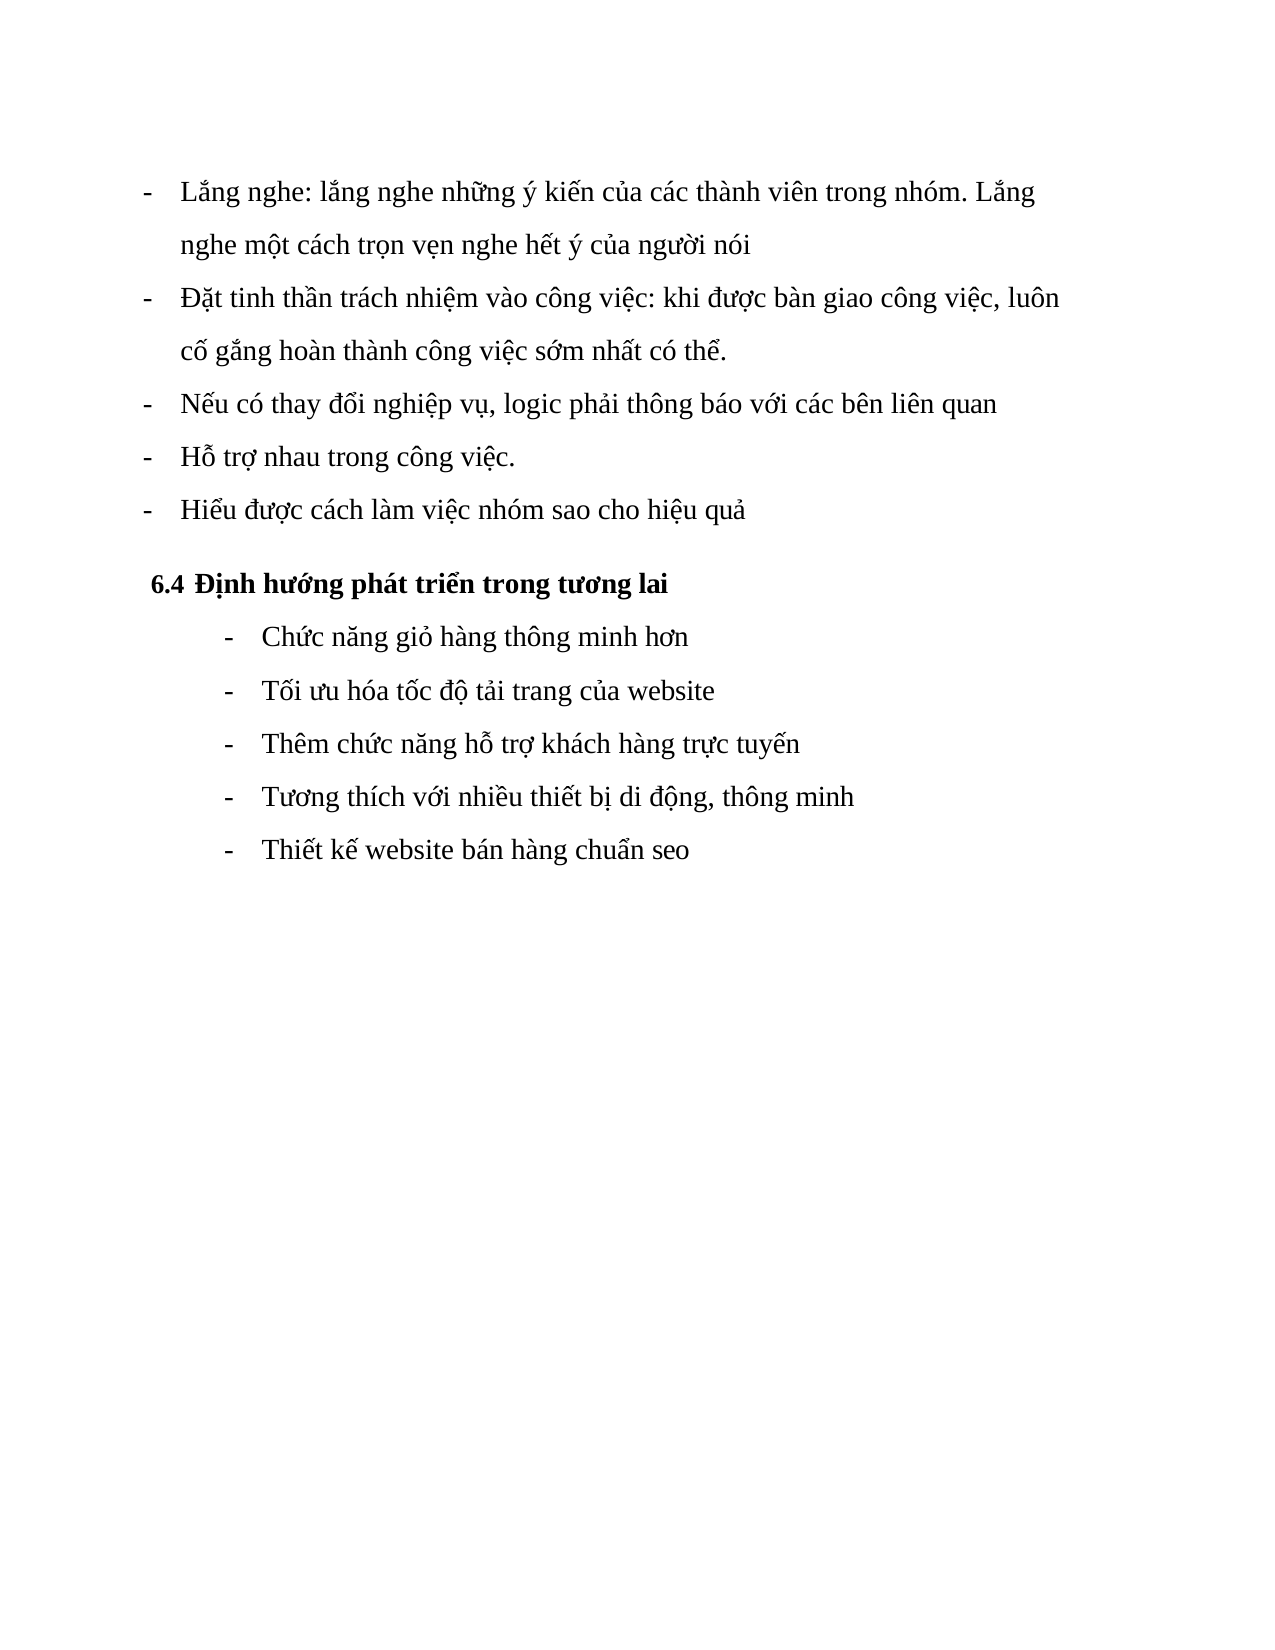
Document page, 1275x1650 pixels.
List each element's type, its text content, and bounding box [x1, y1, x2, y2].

list Hiểu được cách làm việc nhóm sao cho hiệu quả [143, 492, 1275, 526]
list Tối ưu hóa tốc độ tải trang của website [224, 673, 1275, 706]
list Hỗ trợ nhau trong công việc. [143, 439, 1275, 473]
list Tương thích với nhiều thiết bị di động, thông minh [224, 779, 1275, 812]
subtitle Định hướng phát triển trong tương lai [151, 566, 1275, 600]
list Lắng nghe: lắng nghe những ý kiến của các thành viên trong nhóm. Lắng nghe một cách trọn vẹn nghe hết ý của người nói [143, 174, 1099, 261]
list Thiết kế website bán hàng chuẩn seo [224, 832, 1275, 866]
list Đặt tinh thần trách nhiệm vào công việc: khi được bàn giao công việc, luôn cố gắng hoàn thành công việc sớm nhất có thể. [143, 280, 1094, 367]
list Chức năng giỏ hàng thông minh hơn [224, 619, 1275, 653]
list Nếu có thay đổi nghiệp vụ, logic phải thông báo với các bên liên quan [143, 386, 1275, 420]
list Thêm chức năng hỗ trợ khách hàng trực tuyến [224, 726, 1275, 759]
